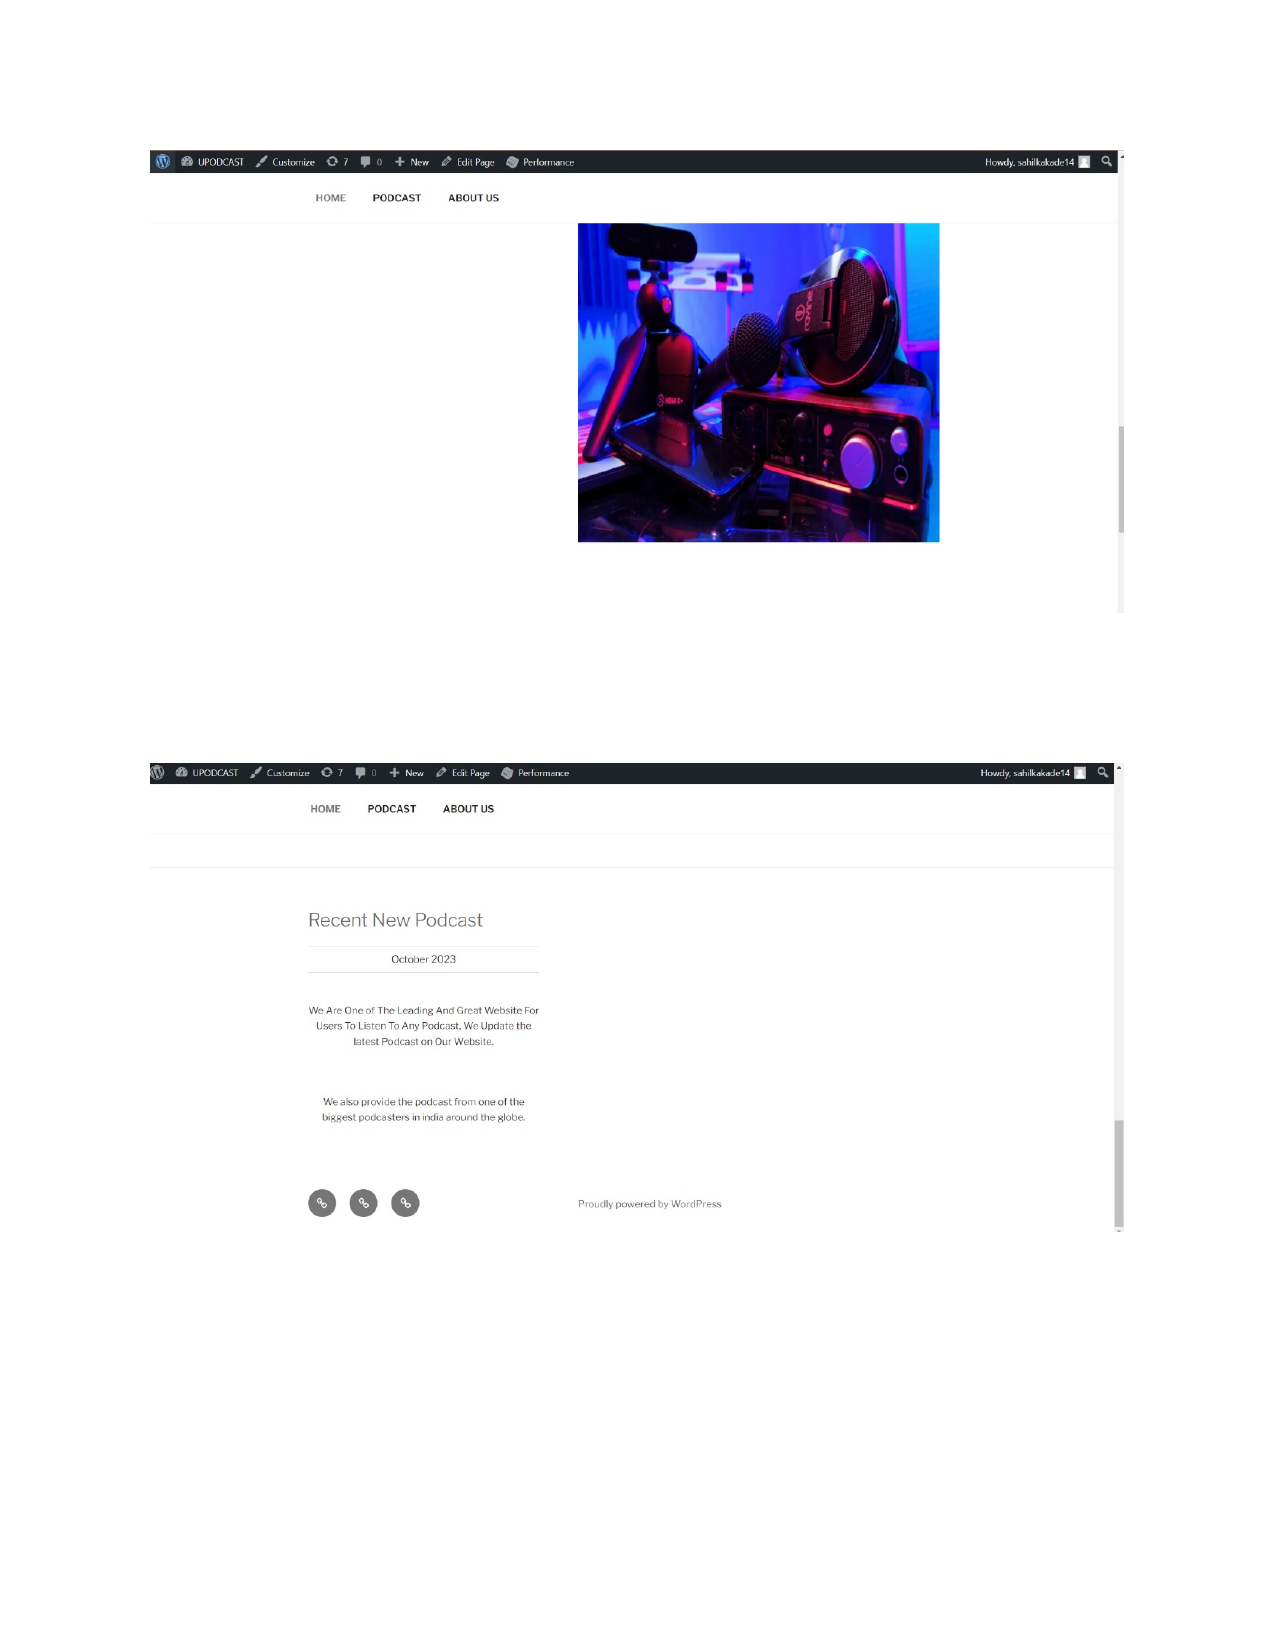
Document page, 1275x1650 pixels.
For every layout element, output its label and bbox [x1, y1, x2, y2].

picture [150, 150, 1124, 613]
picture [150, 763, 1124, 1232]
